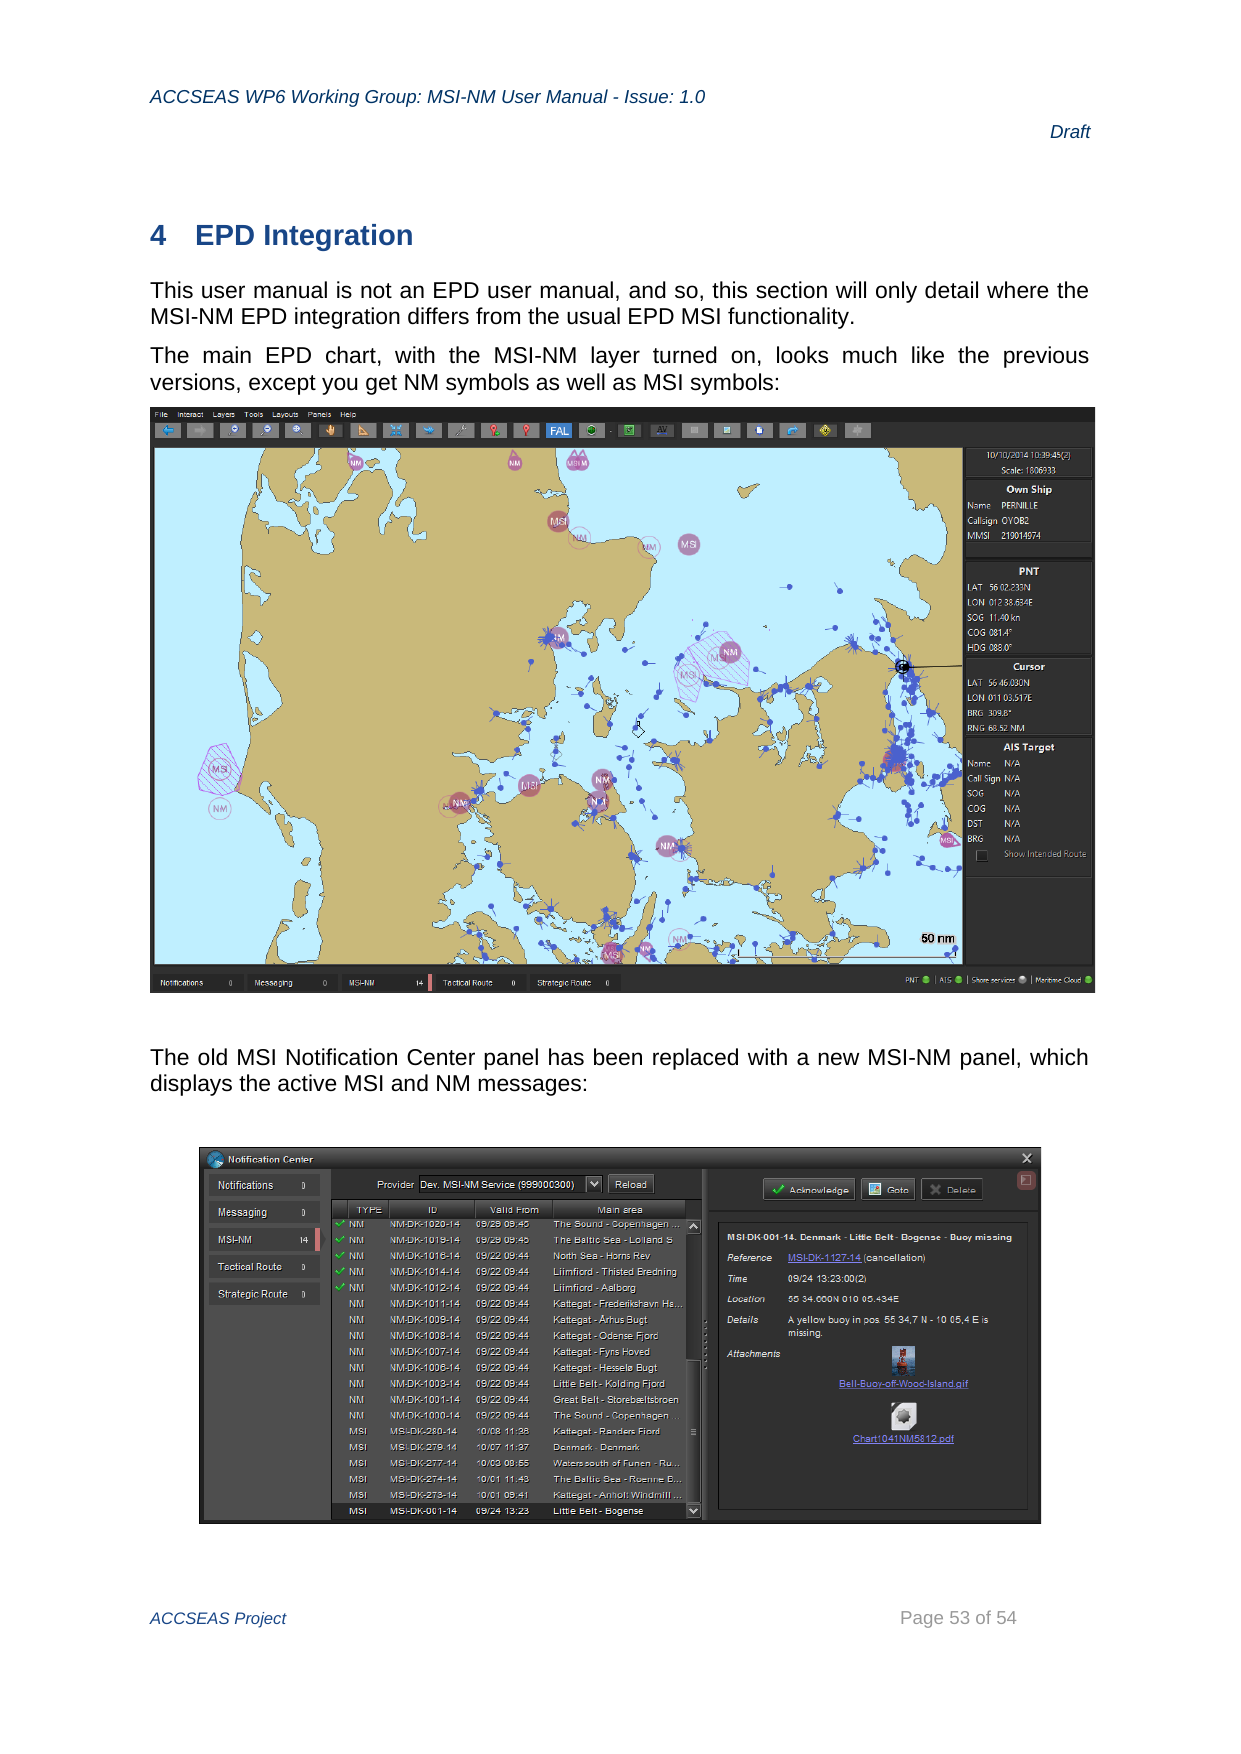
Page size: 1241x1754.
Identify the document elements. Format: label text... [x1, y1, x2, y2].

picture [150, 407, 1096, 993]
subtitle EPD Integration [150, 218, 1090, 252]
text The old MSI Notification Center panel has been replaced with a new MSI-NM panel, which displays the active MSI and NM messages: [150, 1044, 1090, 1096]
text The main EPD chart, with the MSI-NM layer turned on, looks much like the previous versions, except you get NM symbols as well as MSI symbols: [150, 342, 1090, 395]
text This user manual is not an EPD user manual, and so, this section will only detail where the MSI-NM EPD integration differs from the usual EPD MSI functionality. [150, 277, 1090, 329]
picture [199, 1147, 1042, 1524]
